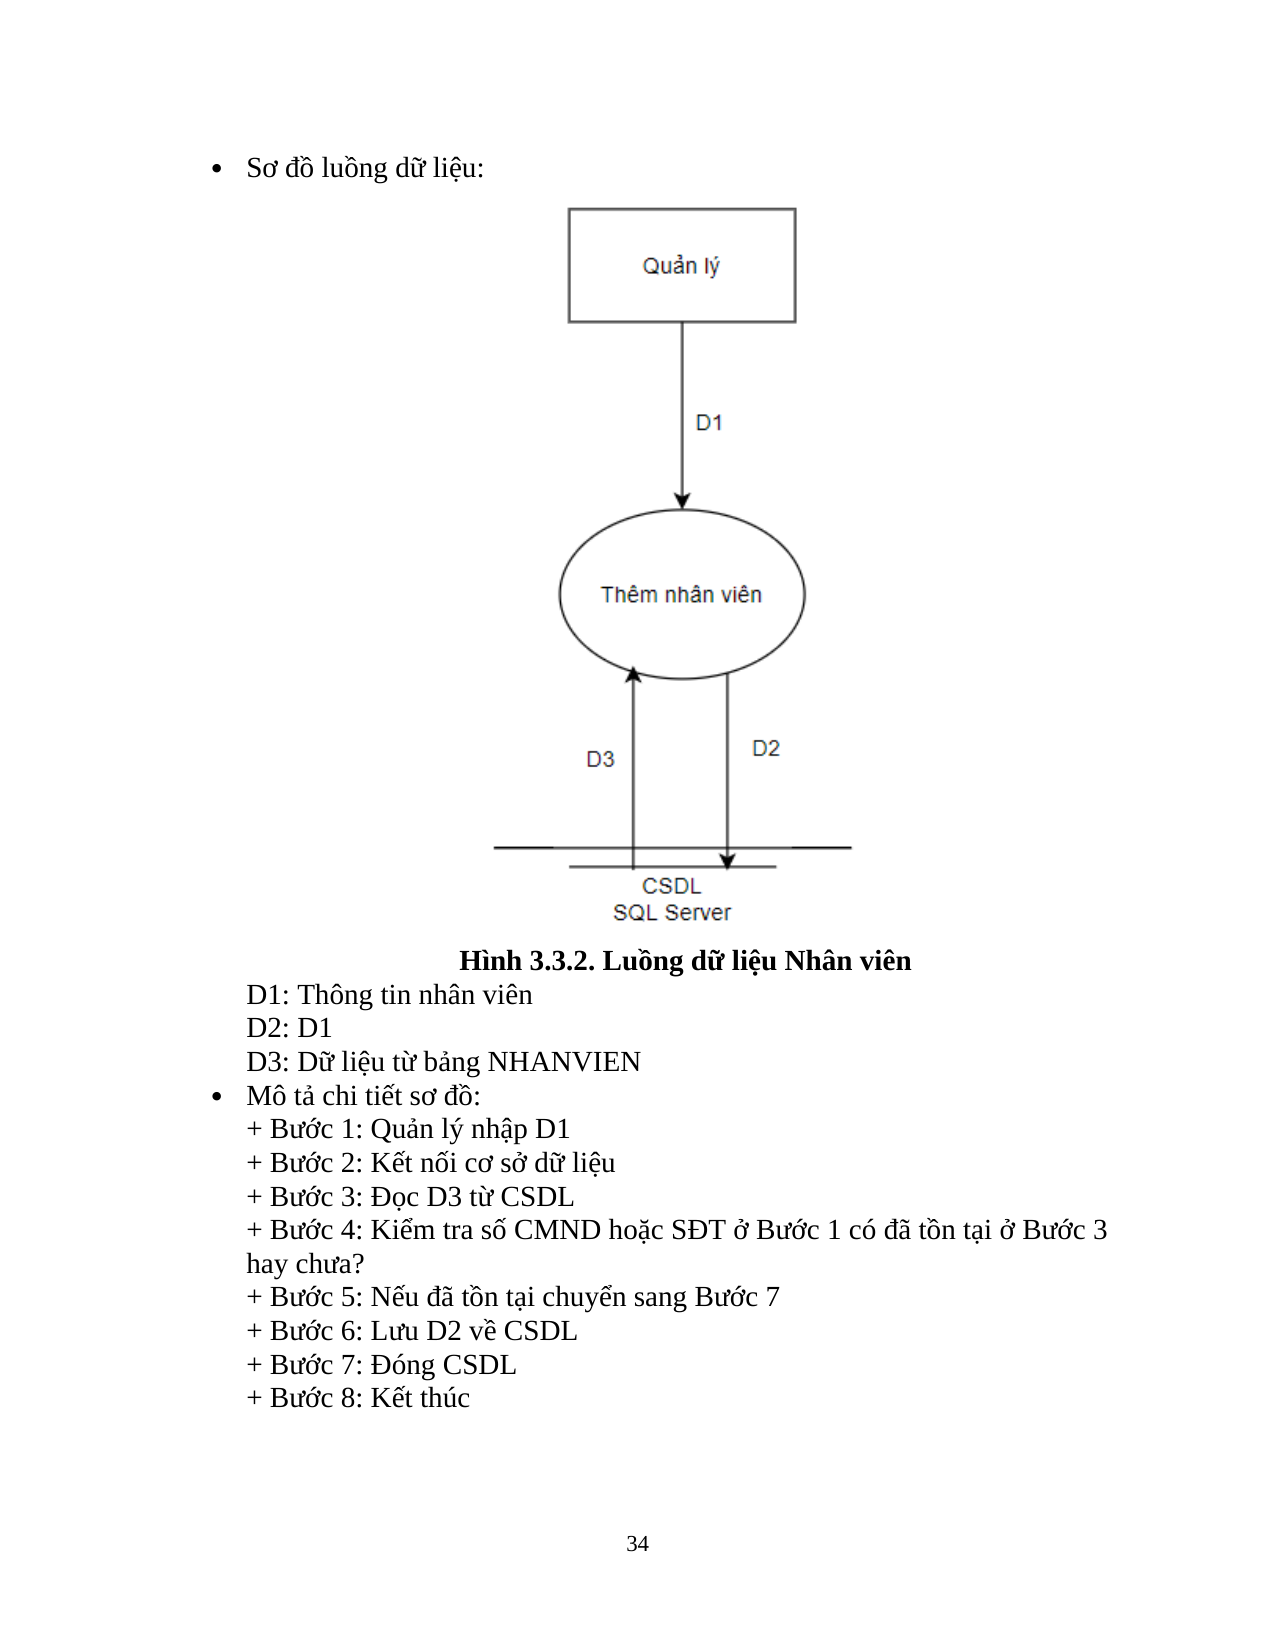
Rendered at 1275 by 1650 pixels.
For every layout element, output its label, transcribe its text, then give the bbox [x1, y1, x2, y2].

text D1: Thông tin nhân viên [150, 977, 1125, 1010]
list Mô tả chi tiết sơ đồ: [212, 1078, 1125, 1111]
list D3: Dữ liệu từ bảng NHANVIEN [246, 1044, 1125, 1078]
list + Bước 1: Quản lý nhập D1 [246, 1111, 1125, 1145]
list + Bước 8: Kết thúc [246, 1381, 1125, 1414]
list + Bước 6: Lưu D2 về CSDL [246, 1313, 1125, 1347]
list + Bước 3: Đọc D3 từ CSDL [246, 1179, 1125, 1212]
list + Bước 4: Kiểm tra số CMND hoặc SĐT ở Bước 1 có đã tồn tại ở Bước 3 hay chưa? [246, 1212, 1125, 1279]
list Sơ đồ luồng dữ liệu: [212, 150, 1125, 184]
list + Bước 2: Kết nối cơ sở dữ liệu [246, 1145, 1125, 1179]
picture [480, 183, 891, 944]
list D2: D1 [246, 1011, 1125, 1044]
list + Bước 5: Nếu đã tồn tại chuyển sang Bước 7 [246, 1279, 1125, 1313]
list + Bước 7: Đóng CSDL [246, 1347, 1125, 1380]
list Hình 3.3.2. Luồng dữ liệu Nhân viên [246, 943, 1125, 977]
